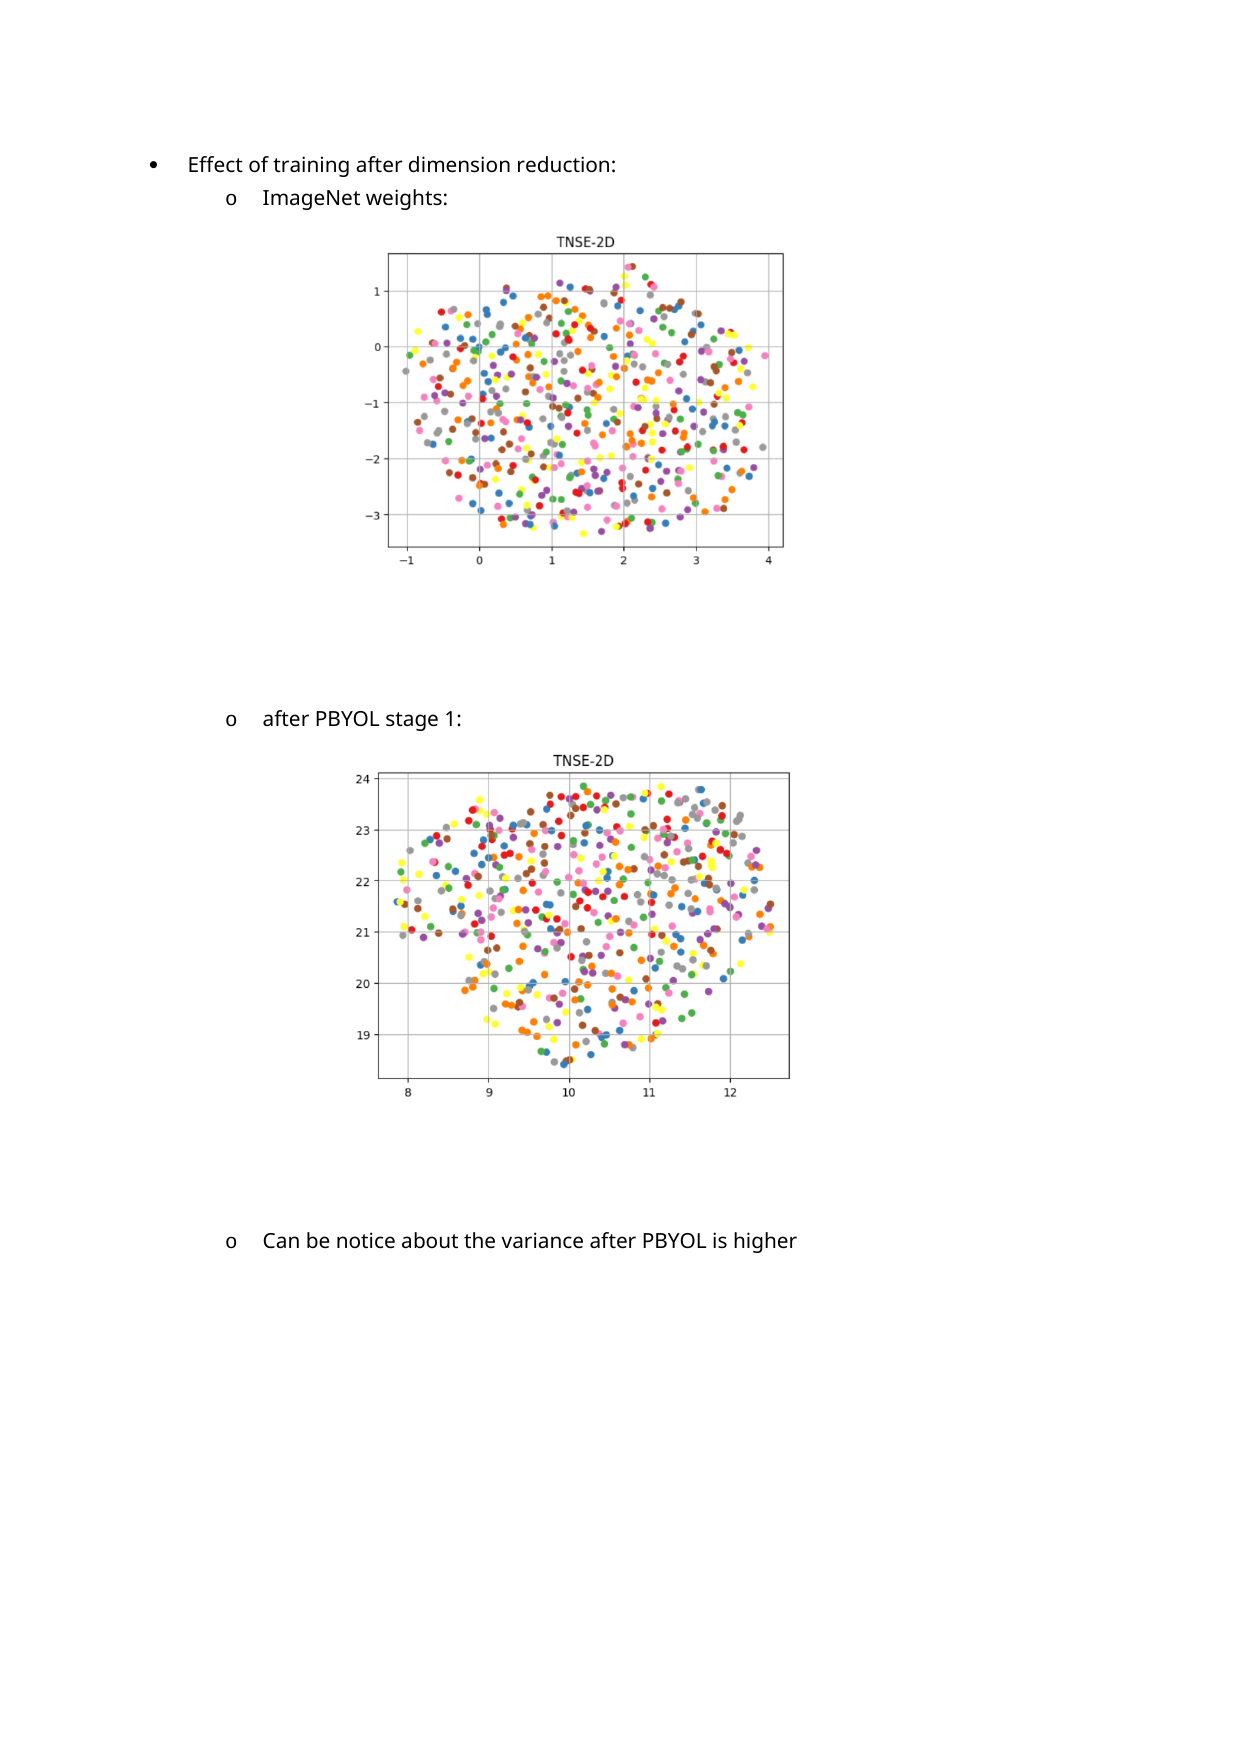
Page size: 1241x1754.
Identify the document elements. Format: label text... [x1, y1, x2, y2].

list ImageNet weights: [225, 183, 1090, 211]
picture [360, 227, 791, 569]
list after PBYOL stage 1: [225, 704, 1090, 733]
picture [351, 743, 796, 1108]
list Effect of training after dimension reduction: [150, 150, 1090, 178]
list Can be notice about the variance after PBYOL is higher [225, 1226, 1090, 1255]
